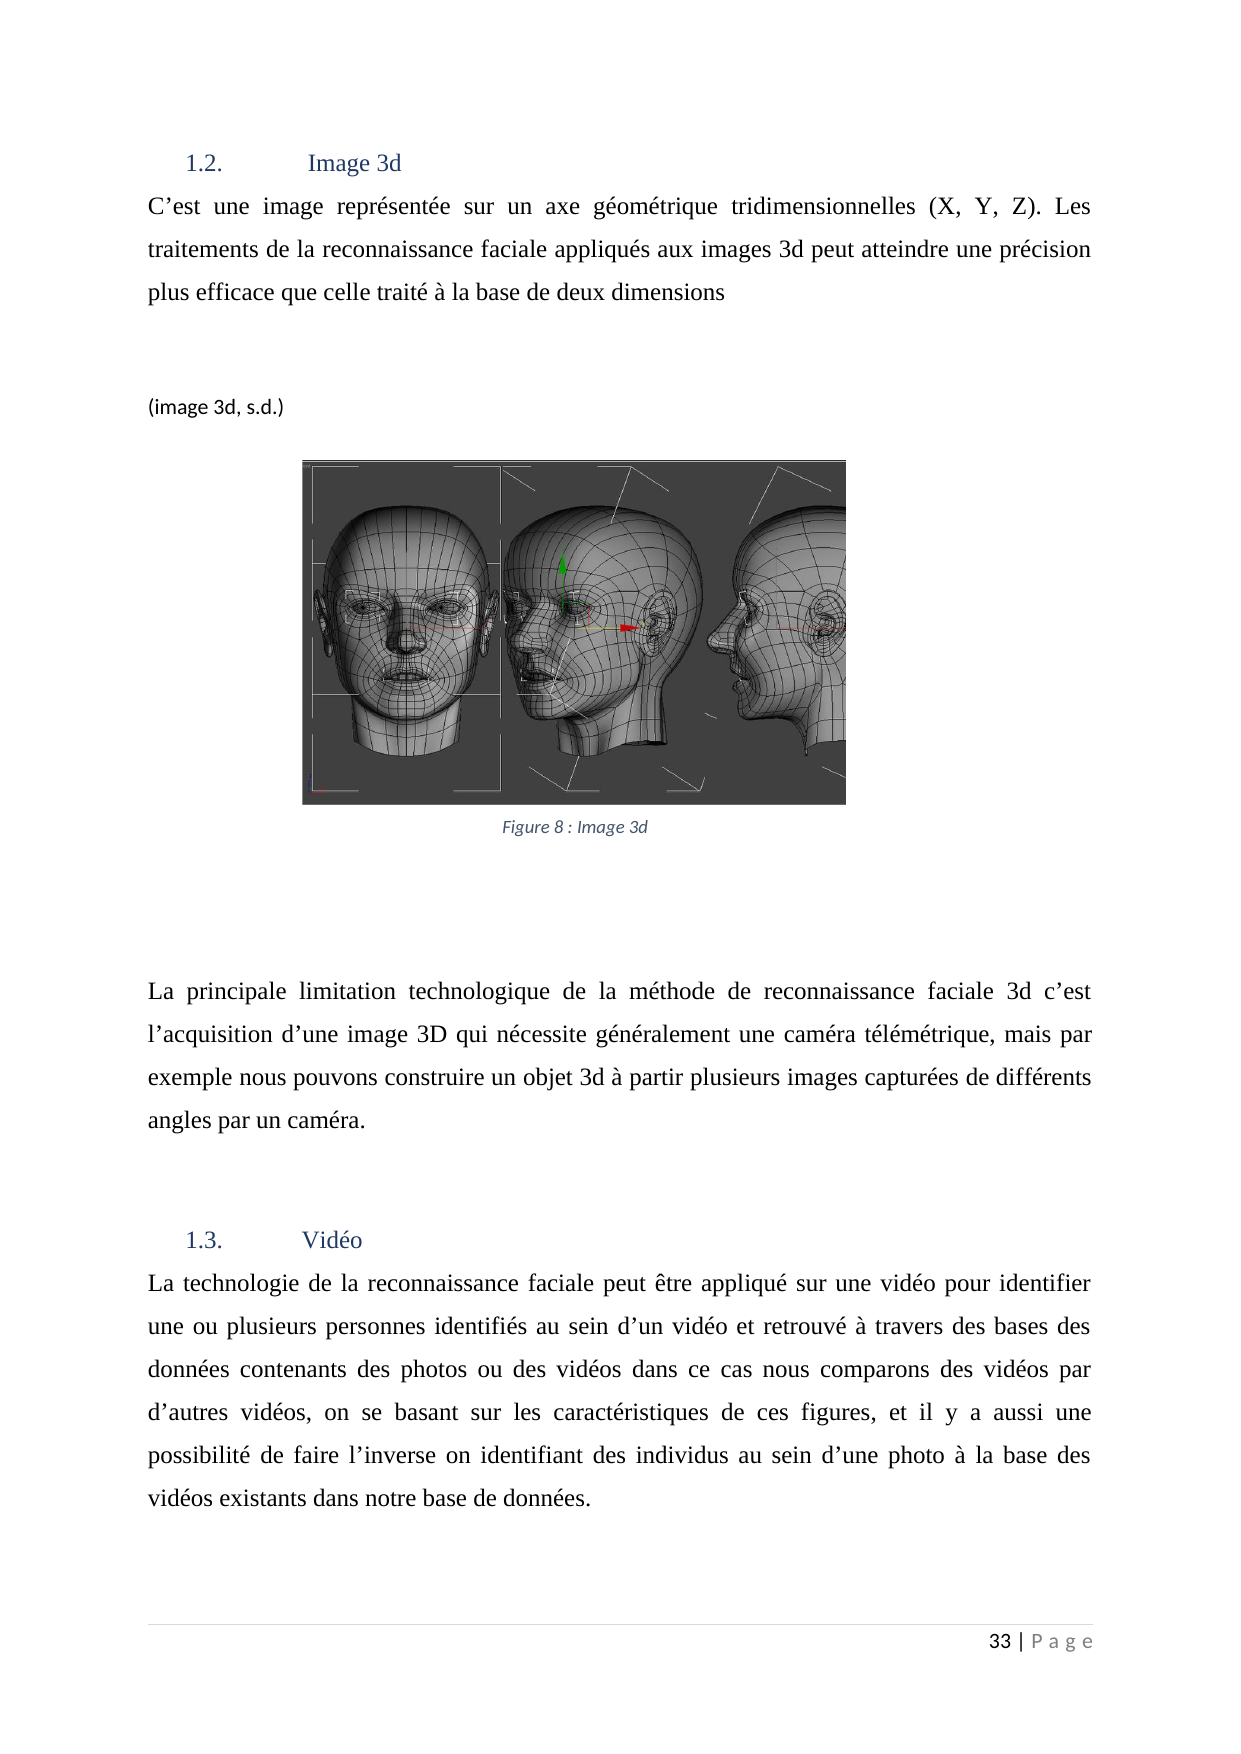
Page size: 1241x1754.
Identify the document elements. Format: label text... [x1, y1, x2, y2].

subtitle Vidéo [185, 1225, 1093, 1253]
text C’est une image représentée sur un axe géométrique tridimensionnelles (X, Y, Z). Les traitements de la reconnaissance faciale appliqués aux images 3d peut atteindre une précision plus efficace que celle traité à la base de deux dimensions [148, 191, 1093, 306]
text La principale limitation technologique de la méthode de reconnaissance faciale 3d c’est l’acquisition d’une image 3D qui nécessite généralement une caméra télémétrique, mais par exemple nous pouvons construire un objet 3d à partir plusieurs images capturées de différents angles par un caméra. [148, 976, 1093, 1134]
subtitle Image 3d [185, 148, 1093, 176]
picture [302, 460, 846, 804]
text La technologie de la reconnaissance faciale peut être appliqué sur une vidéo pour identifier une ou plusieurs personnes identifiés au sein d’un vidéo et retrouvé à travers des bases des données contenants des photos ou des vidéos dans ce cas nous comparons des vidéos par d’autres vidéos, on se basant sur les caractéristiques de ces figures, et il y a aussi une possibilité de faire l’inverse on identifiant des individus au sein d’une photo à la base des vidéos existants dans notre base de données. [148, 1268, 1093, 1512]
